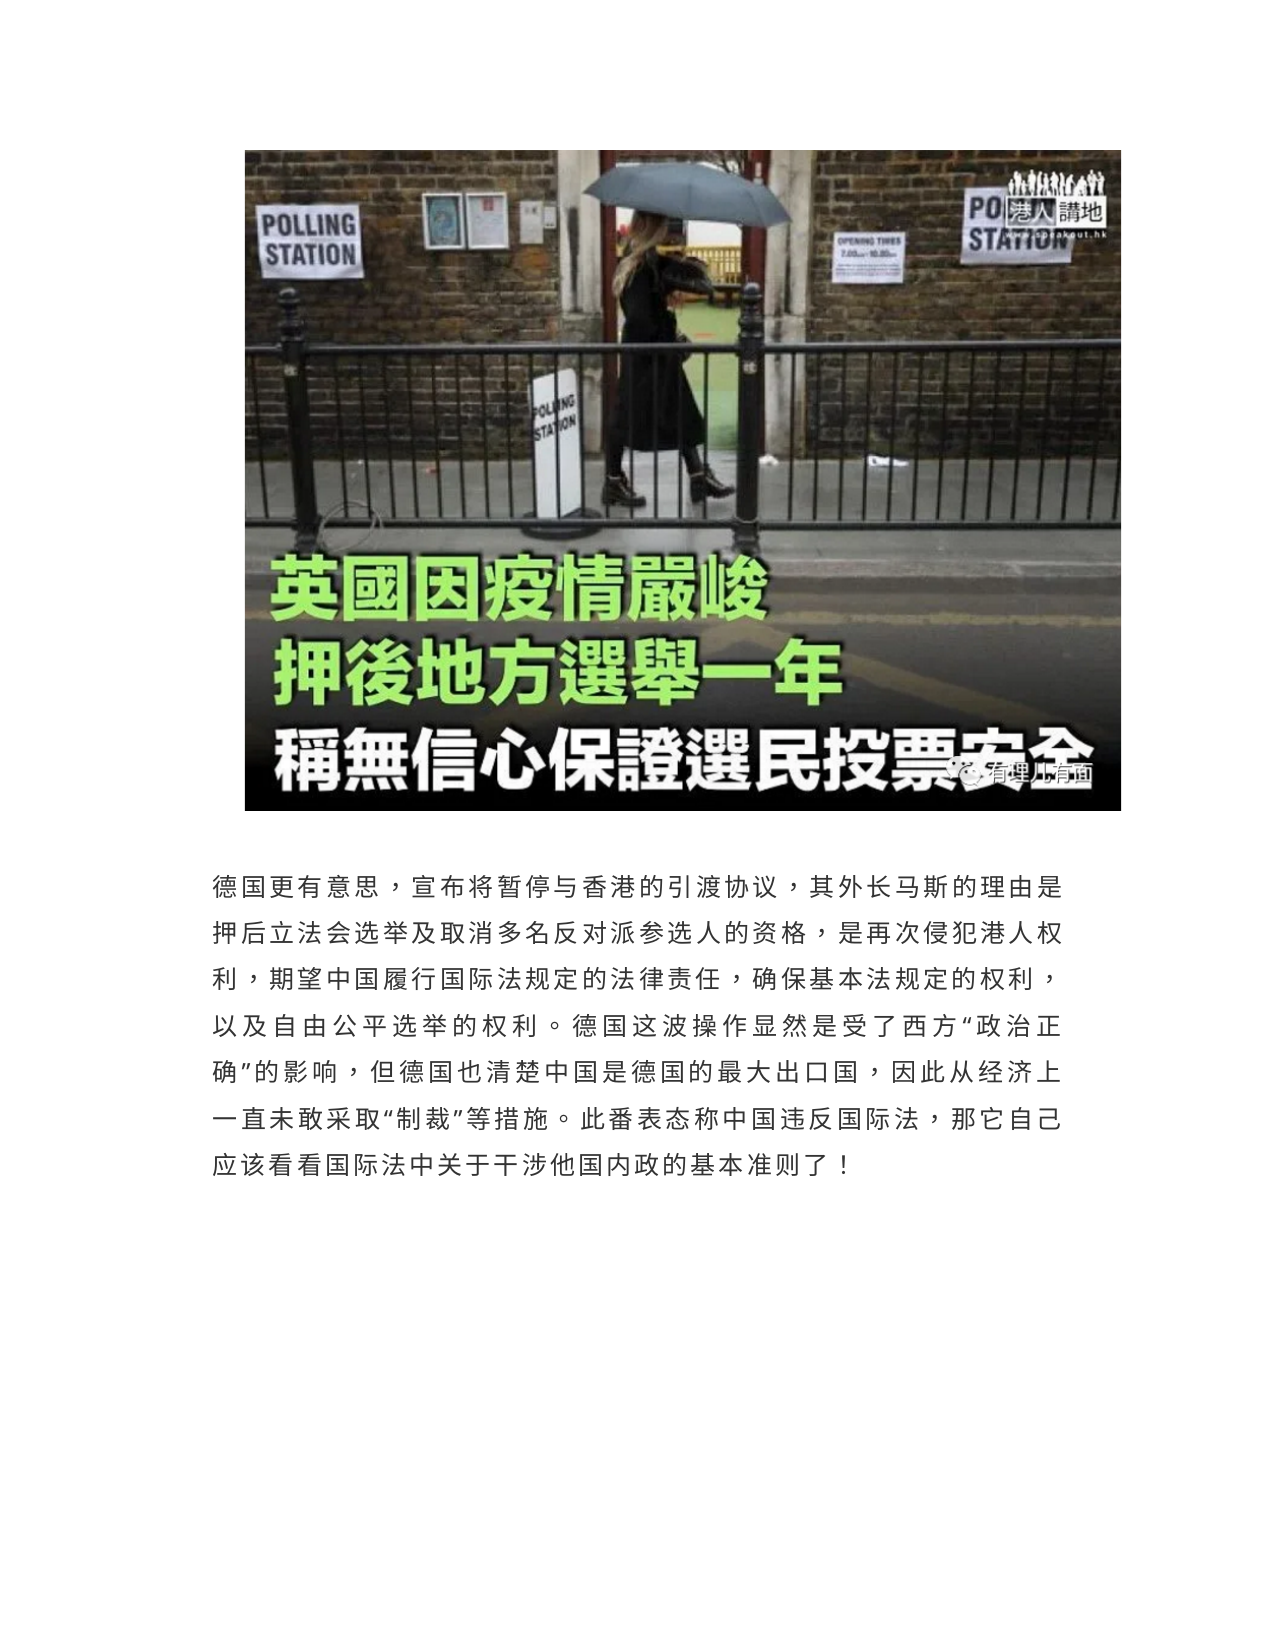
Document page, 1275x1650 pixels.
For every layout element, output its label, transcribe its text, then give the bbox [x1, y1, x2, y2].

text 德国更有意思，宣布将暂停与香港的引渡协议，其外长马斯的理由是押后立法会选举及取消多名反对派参选人的资格，是再次侵犯港人权利，期望中国履行国际法规定的法律责任，确保基本法规定的权利，以及自由公平选举的权利。德国这波操作显然是受了西方“政治正确”的影响，但德国也清楚中国是德国的最大出口国，因此从经济上一直未敢采取“制裁”等措施。此番表态称中国违反国际法，那它自己应该看看国际法中关于干涉他国内政的基本准则了！ [212, 857, 1062, 1182]
picture [244, 150, 1122, 811]
